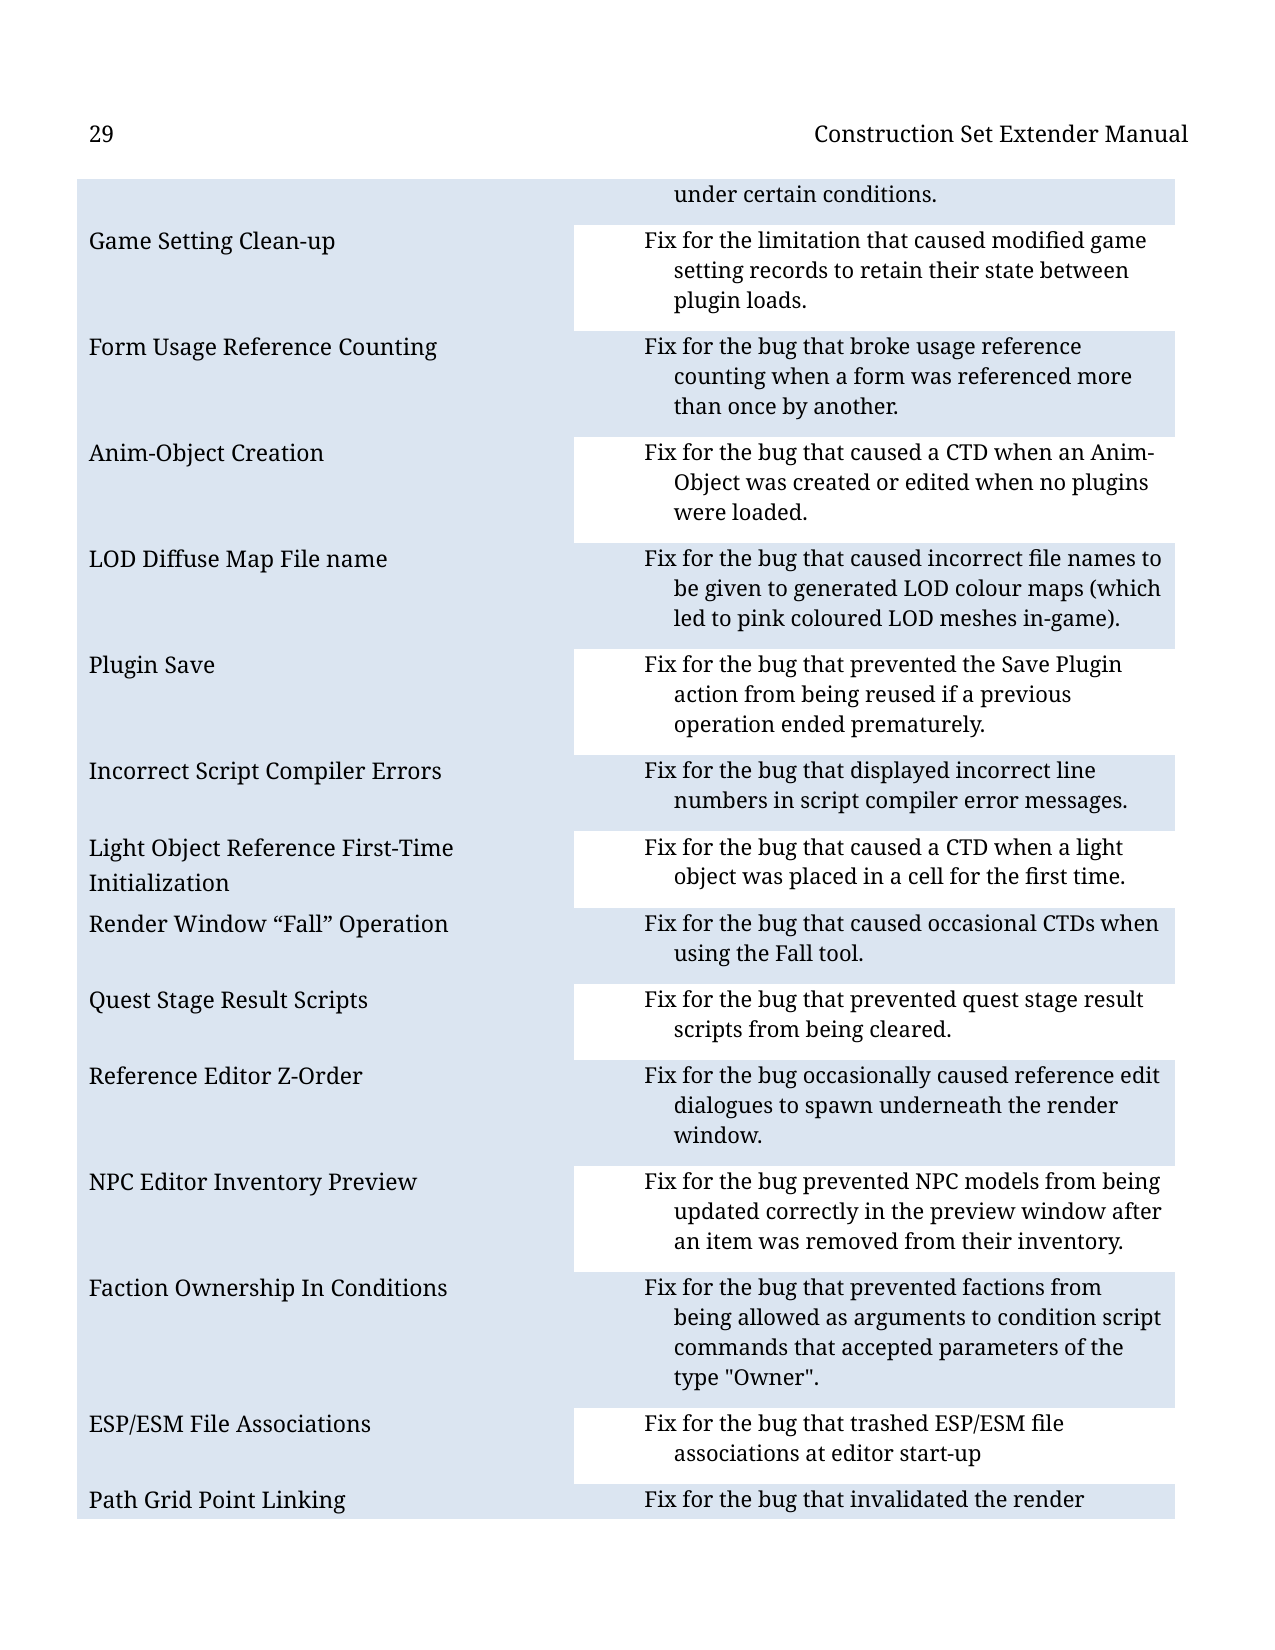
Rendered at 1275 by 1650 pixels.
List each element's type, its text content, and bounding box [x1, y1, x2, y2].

table_cell Fix for the bug that caused a CTD when a light object was placed in a cell for the first time. [574, 831, 1175, 908]
table_cell Fix for the bug that broke usage reference counting when a form was referenced more than once by another. [574, 331, 1175, 437]
table_cell Fix for the limitation that caused modified game setting records to retain their state between plugin loads. [574, 225, 1175, 331]
table_cell Incorrect Script Compiler Errors [77, 755, 574, 831]
table_cell Fix for the bug that trashed ESP/ESM file associations at editor start-up [574, 1408, 1175, 1484]
table_cell Render Window “Fall” Operation [77, 908, 574, 984]
table_cell Fix for the bug that displayed incorrect line numbers in script compiler error messages. [574, 755, 1175, 831]
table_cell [574, 1484, 1175, 1519]
table_cell Fix for the bug occasionally caused reference edit dialogues to spawn underneath the render window. [574, 1060, 1175, 1166]
table_cell Form Usage Reference Counting [77, 331, 574, 437]
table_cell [574, 179, 1175, 225]
table_cell Anim-Object Creation [77, 437, 574, 543]
table_cell ESP/ESM File Associations [77, 1408, 574, 1484]
table_cell NPC Editor Inventory Preview [77, 1166, 574, 1272]
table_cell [77, 179, 574, 225]
table_cell Reference Editor Z-Order [77, 1060, 574, 1166]
table_cell Quest Stage Result Scripts [77, 984, 574, 1060]
table_cell Fix for the bug that caused a CTD when an Anim-Object was created or edited when no plugins were loaded. [574, 437, 1175, 543]
table_cell Light Object Reference First-Time Initialization [77, 831, 574, 908]
table_cell Fix for the bug that prevented the Save Plugin action from being reused if a previous operation ended prematurely. [574, 649, 1175, 755]
table_cell Plugin Save [77, 649, 574, 755]
table_cell LOD Diffuse Map File name [77, 543, 574, 649]
table_cell Game Setting Clean-up [77, 225, 574, 331]
table_cell Fix for the bug that prevented quest stage result scripts from being cleared. [574, 984, 1175, 1060]
table_cell Fix for the bug that caused occasional CTDs when using the Fall tool. [574, 908, 1175, 984]
table_cell Fix for the bug prevented NPC models from being updated correctly in the preview window after an item was removed from their inventory. [574, 1166, 1175, 1272]
table_cell Faction Ownership In Conditions [77, 1272, 574, 1408]
table_cell Fix for the bug that prevented factions from being allowed as arguments to condition script commands that accepted parameters of the type "Owner". [574, 1272, 1175, 1408]
table_cell Fix for the bug that caused incorrect file names to be given to generated LOD colour maps (which led to pink coloured LOD meshes in-game). [574, 543, 1175, 649]
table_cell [77, 1484, 574, 1519]
